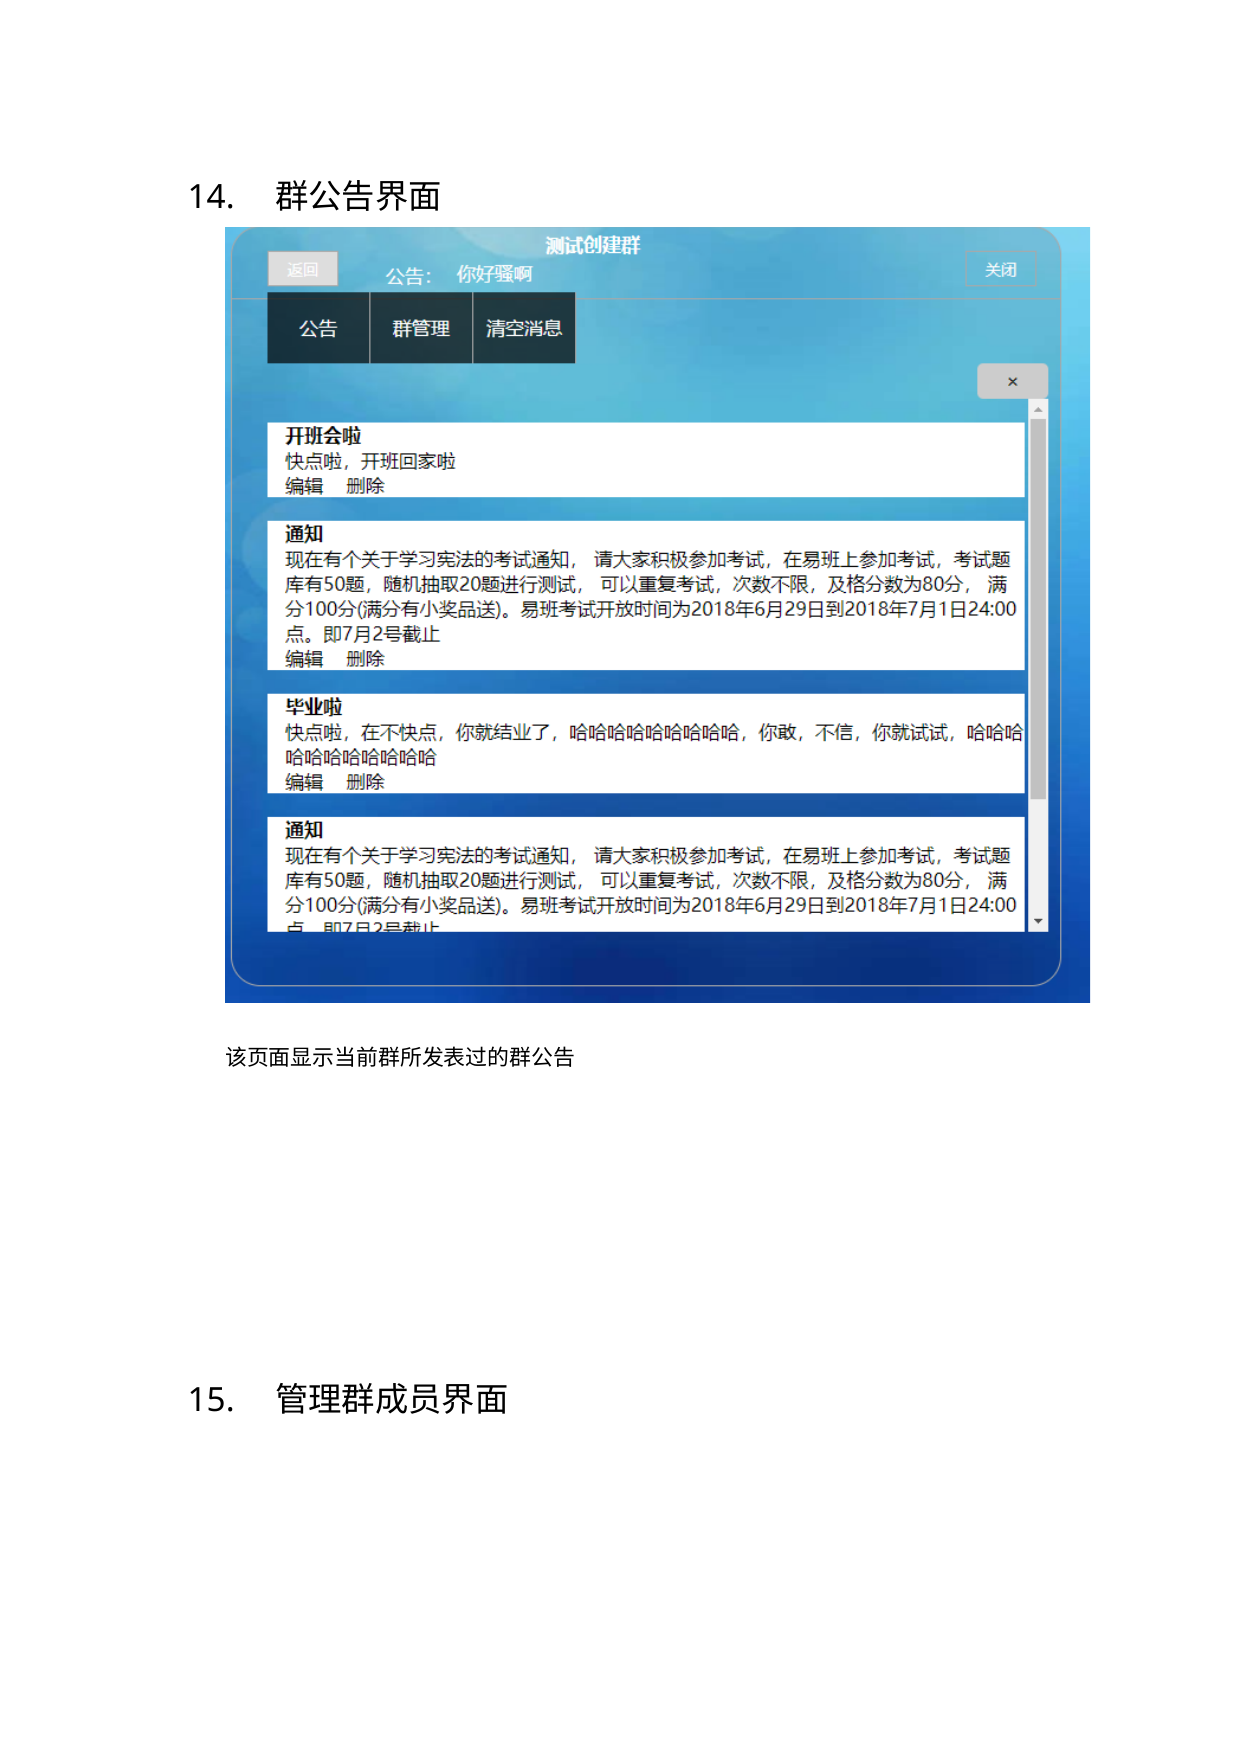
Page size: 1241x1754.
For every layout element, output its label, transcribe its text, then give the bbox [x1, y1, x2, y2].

list 群公告界面 [187, 162, 1053, 227]
list 管理群成员界面 [187, 1364, 1053, 1429]
list 该页面显示当前群所发表过的群公告 [225, 1039, 1053, 1072]
